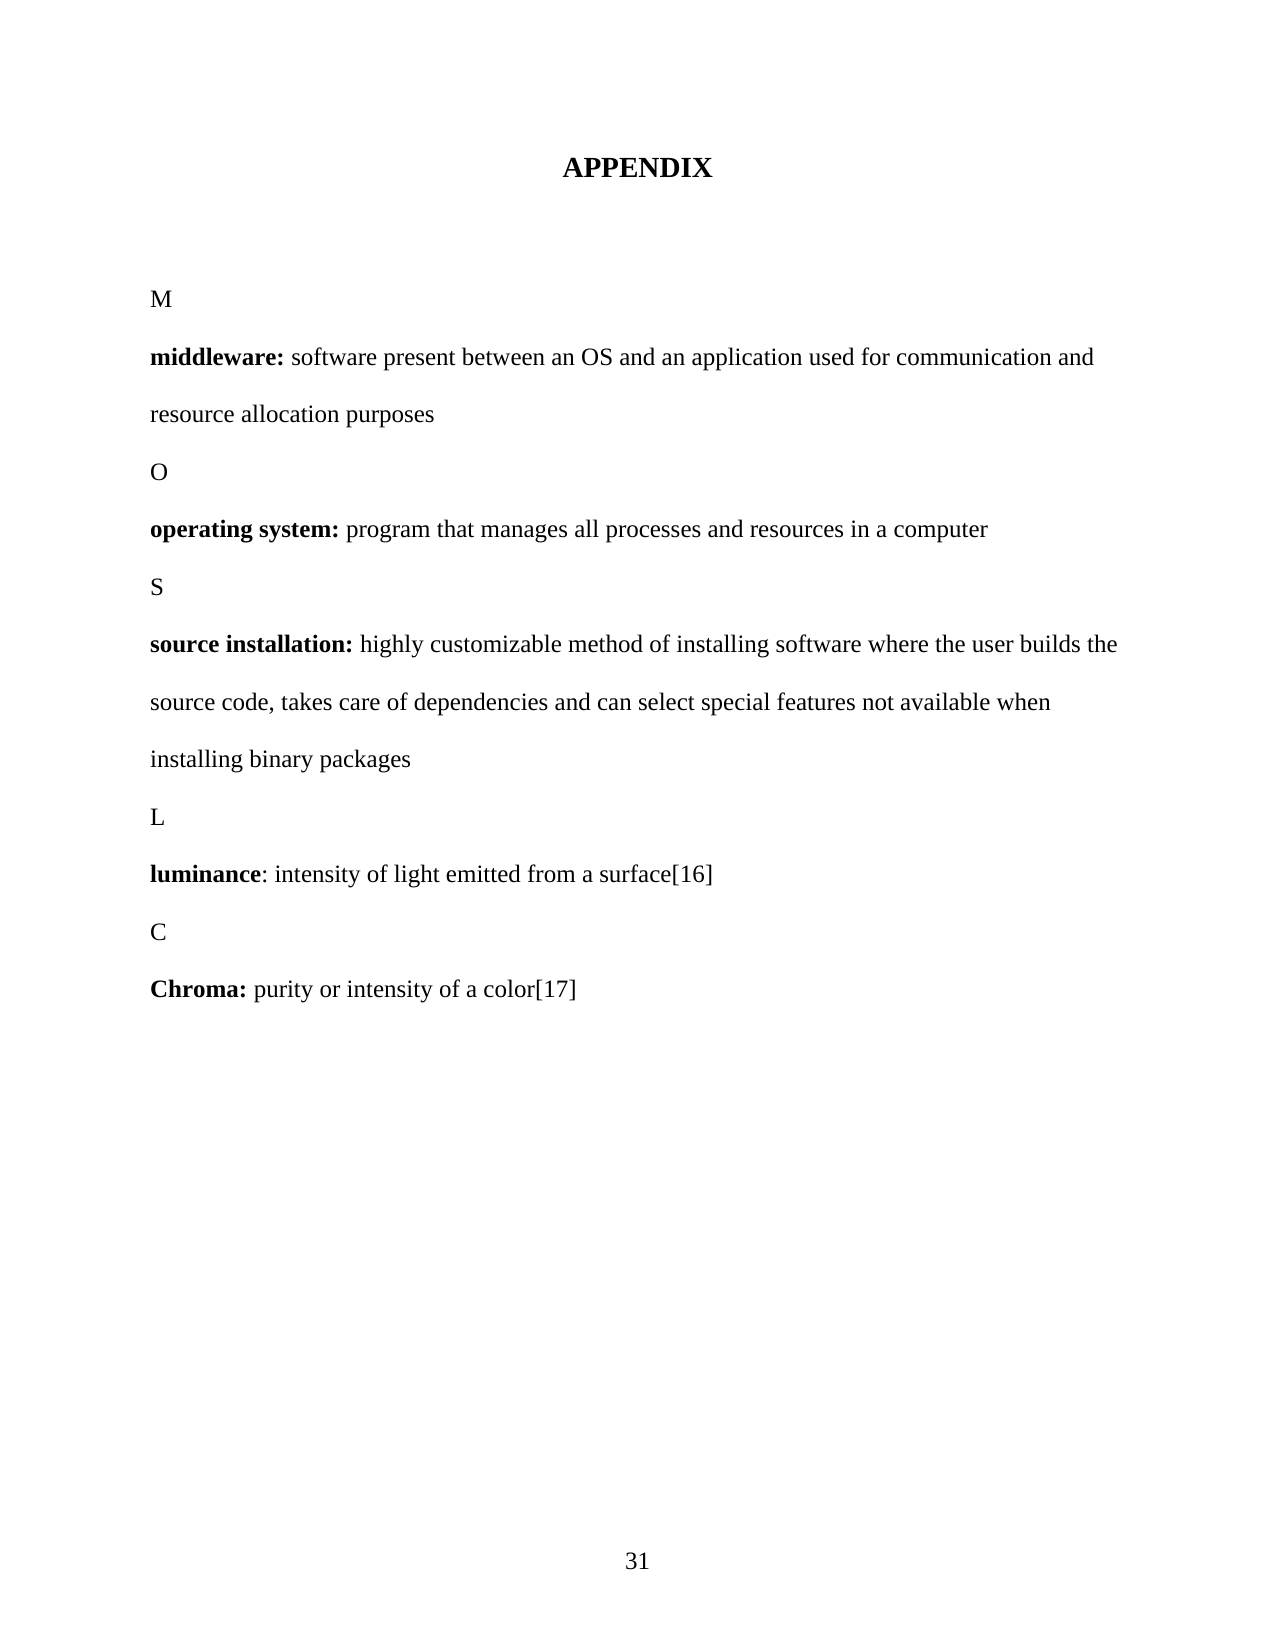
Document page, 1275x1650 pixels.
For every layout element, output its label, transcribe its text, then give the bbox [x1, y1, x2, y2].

text M [150, 284, 1125, 313]
text L [150, 802, 1125, 830]
text O [150, 457, 1125, 485]
subtitle Appendix [150, 150, 1125, 183]
text C [150, 917, 1125, 945]
text source installation: highly customizable method of installing software where the user builds the source code, takes care of dependencies and can select special features not available when installing binary packages [150, 629, 1125, 773]
text S [150, 572, 1125, 600]
text middleware: software present between an OS and an application used for communication and resource allocation purposes [150, 342, 1125, 428]
text operating system: program that manages all processes and resources in a computer [150, 514, 1125, 543]
text Chroma: purity or intensity of a color[17] [150, 974, 1125, 1003]
text luminance: intensity of light emitted from a surface[16] [150, 859, 1125, 888]
